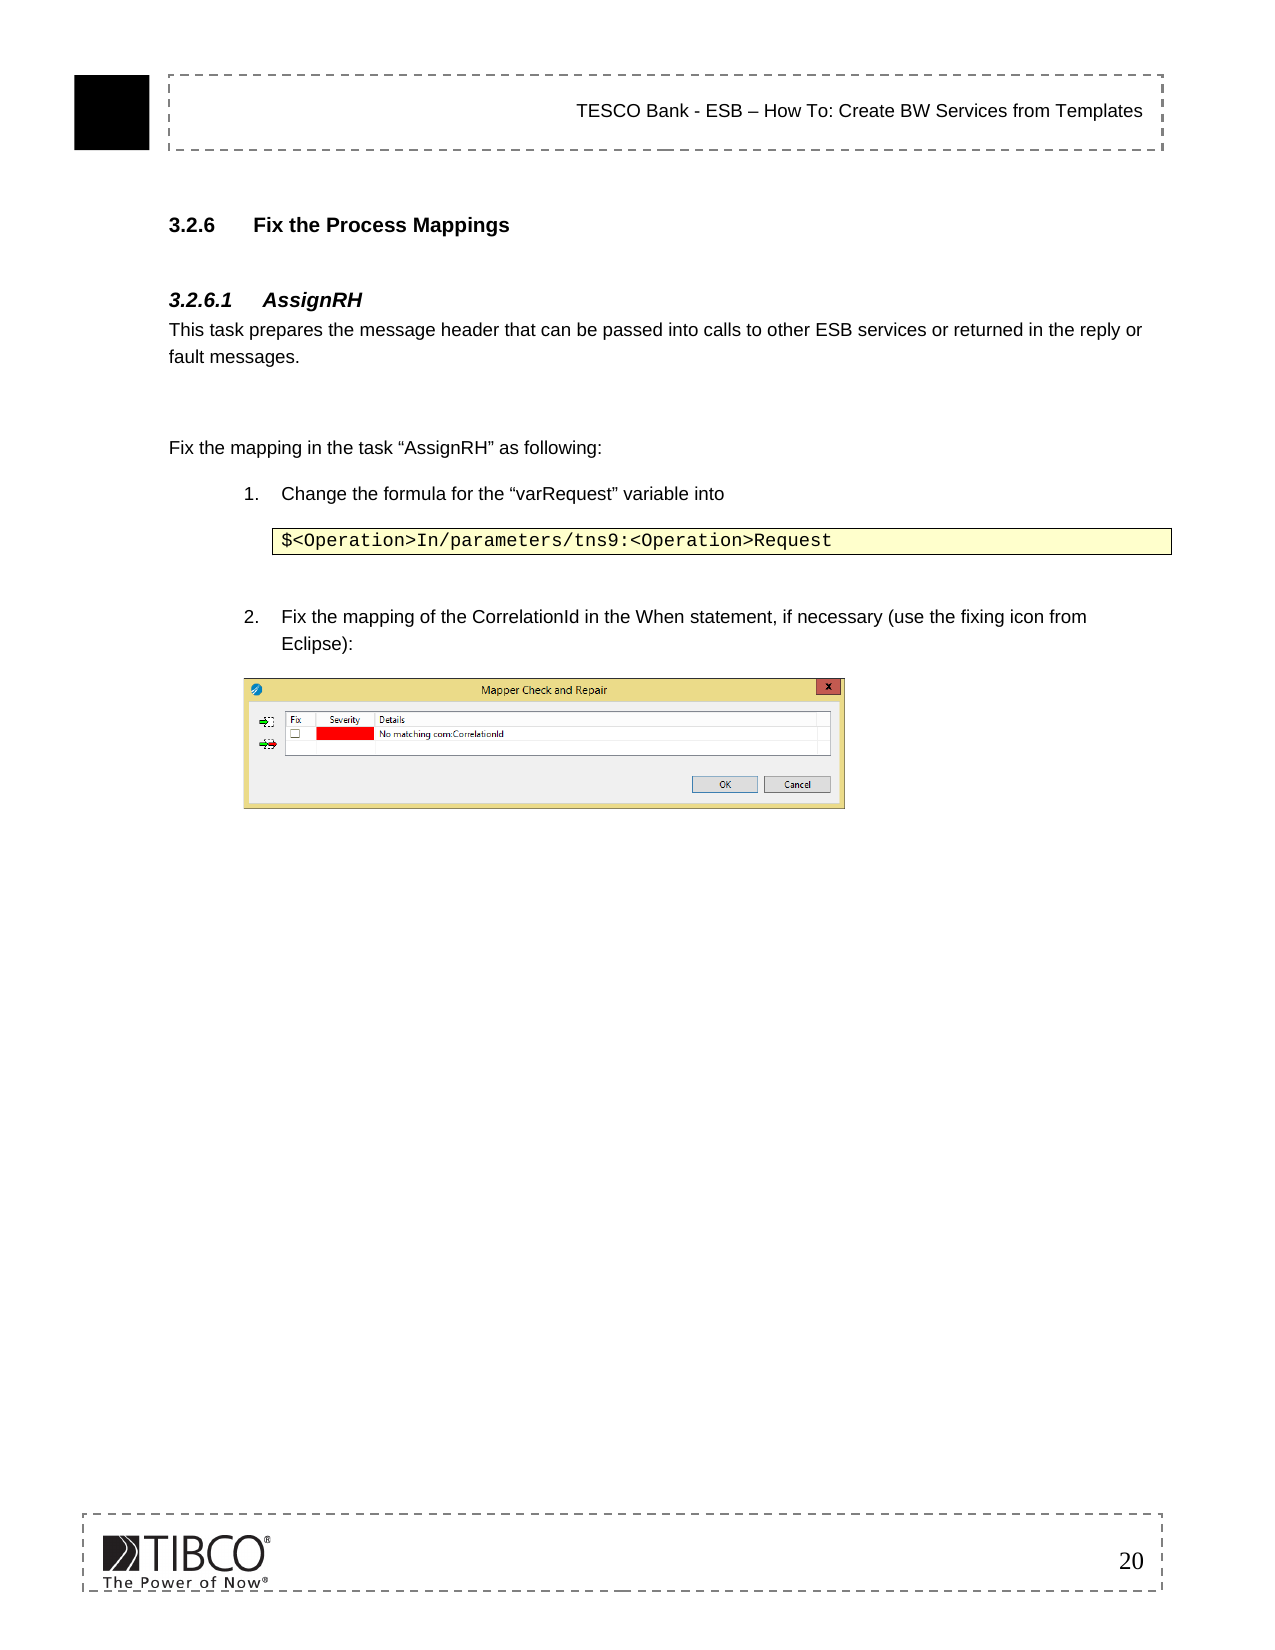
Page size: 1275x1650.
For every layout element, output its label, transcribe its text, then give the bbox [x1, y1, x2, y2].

text This task prepares the message header that can be passed into calls to other ESB services or returned in the reply or fault messages. [169, 318, 1162, 367]
picture [243, 678, 845, 809]
text Fix the mapping in the task “AssignRH” as following: [169, 437, 1162, 458]
list Fix the mapping of the CorrelationId in the When statement, if necessary (use the fixing icon from Eclipse): [244, 606, 1162, 655]
subtitle Fix the Process Mappings [169, 212, 1162, 236]
text $<Operation>In/parameters/tns9:<Operation>Request [273, 529, 1171, 554]
list Change the formula for the “varRequest” variable into [244, 482, 1162, 504]
subtitle AssignRH [169, 288, 1162, 312]
picture [103, 1535, 271, 1588]
